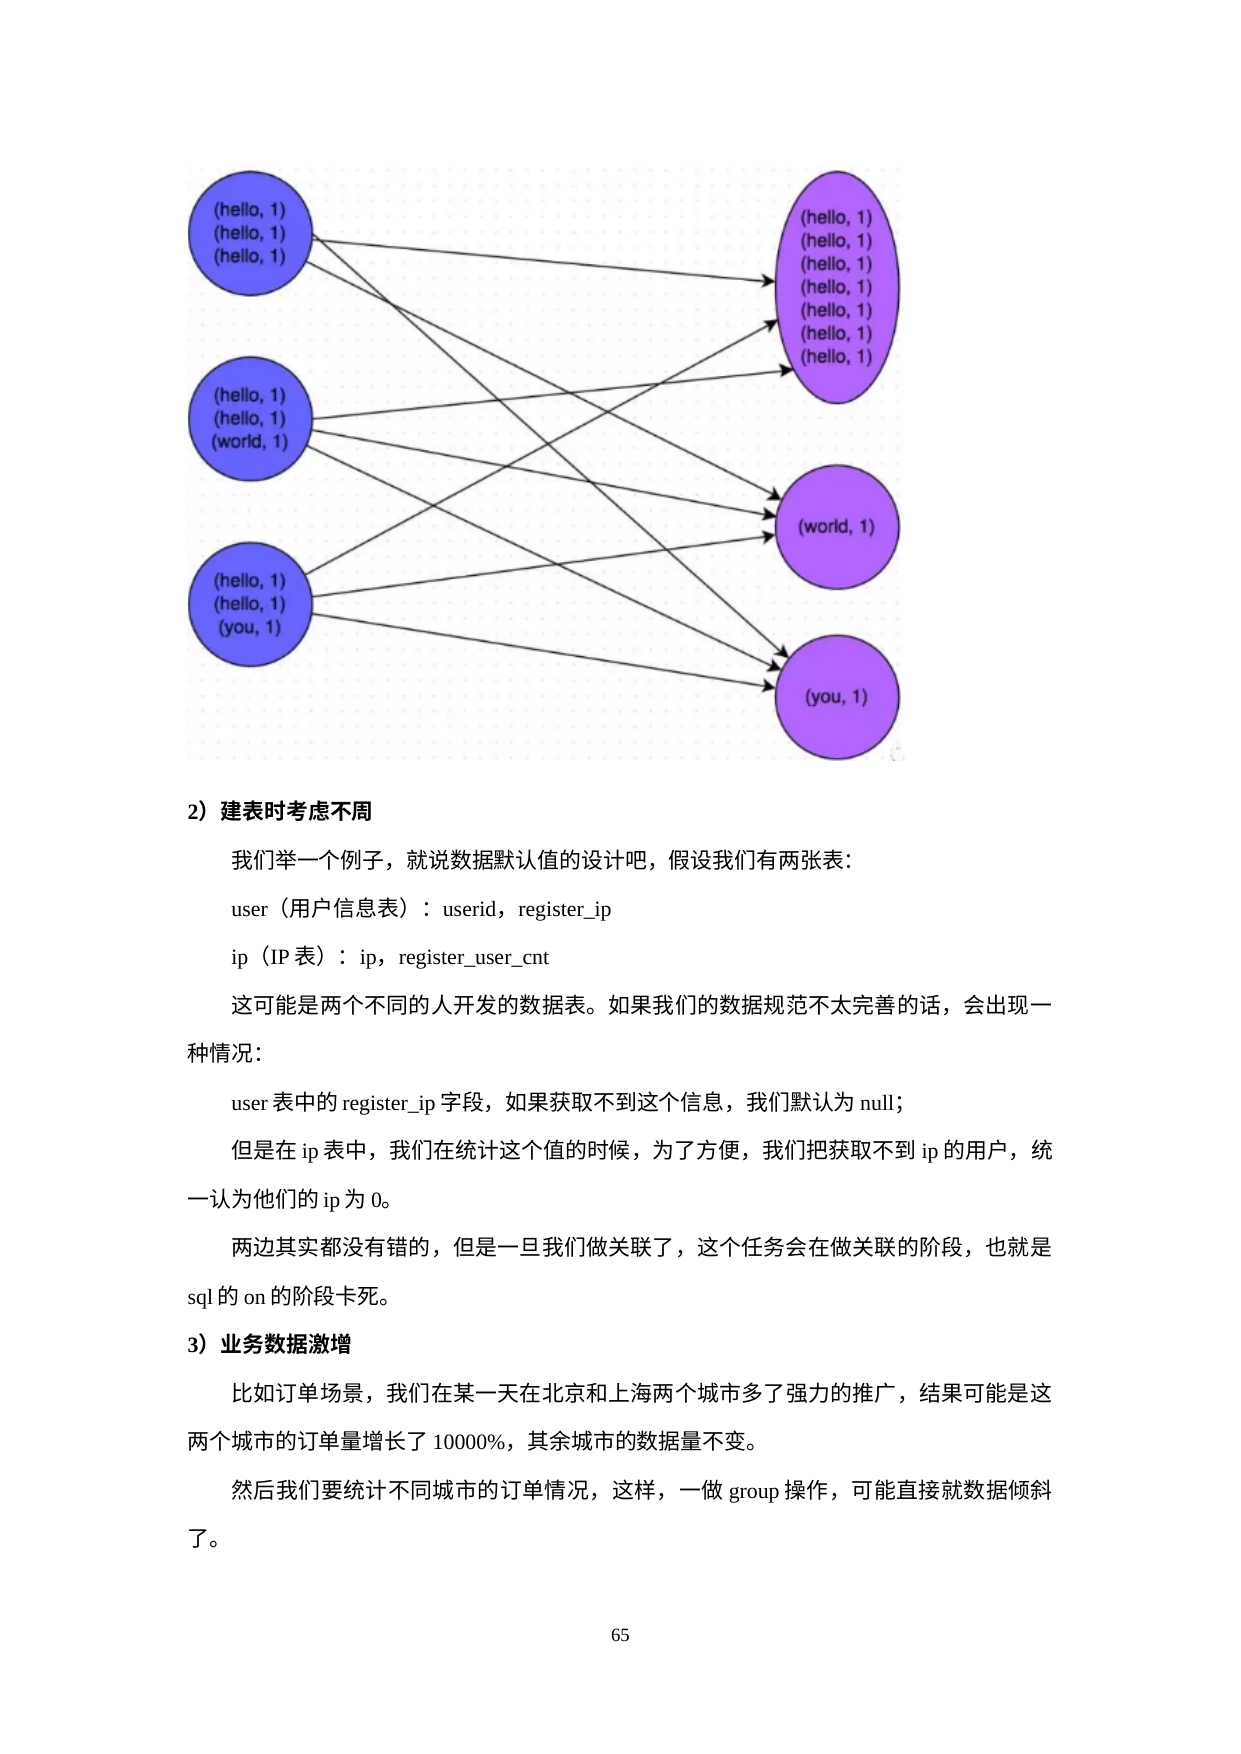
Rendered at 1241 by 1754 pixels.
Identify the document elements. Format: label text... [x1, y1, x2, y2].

text 然后我们要统计不同城市的订单情况，这样，一做group操作，可能直接就数据倾斜了。 [187, 1472, 1053, 1553]
picture [187, 162, 905, 761]
text user表中的register_ip字段，如果获取不到这个信息，我们默认为null； [187, 1084, 1053, 1117]
text 但是在ip表中，我们在统计这个值的时候，为了方便，我们把获取不到ip的用户，统一认为他们的ip为0。 [187, 1133, 1053, 1214]
text ip（IP表）：ip，register_user_cnt [187, 939, 1053, 971]
text 我们举一个例子，就说数据默认值的设计吧，假设我们有两张表： [187, 842, 1053, 875]
text user（用户信息表）：userid，register_ip [187, 891, 1053, 923]
text 两边其实都没有错的，但是一旦我们做关联了，这个任务会在做关联的阶段，也就是sql的on的阶段卡死。 [187, 1230, 1053, 1311]
text 2）建表时考虑不周 [187, 794, 1053, 826]
text 3）业务数据激增 [187, 1327, 1053, 1359]
text 比如订单场景，我们在某一天在北京和上海两个城市多了强力的推广，结果可能是这两个城市的订单量增长了10000%，其余城市的数据量不变。 [187, 1375, 1053, 1456]
text 这可能是两个不同的人开发的数据表。如果我们的数据规范不太完善的话，会出现一种情况： [187, 987, 1053, 1068]
